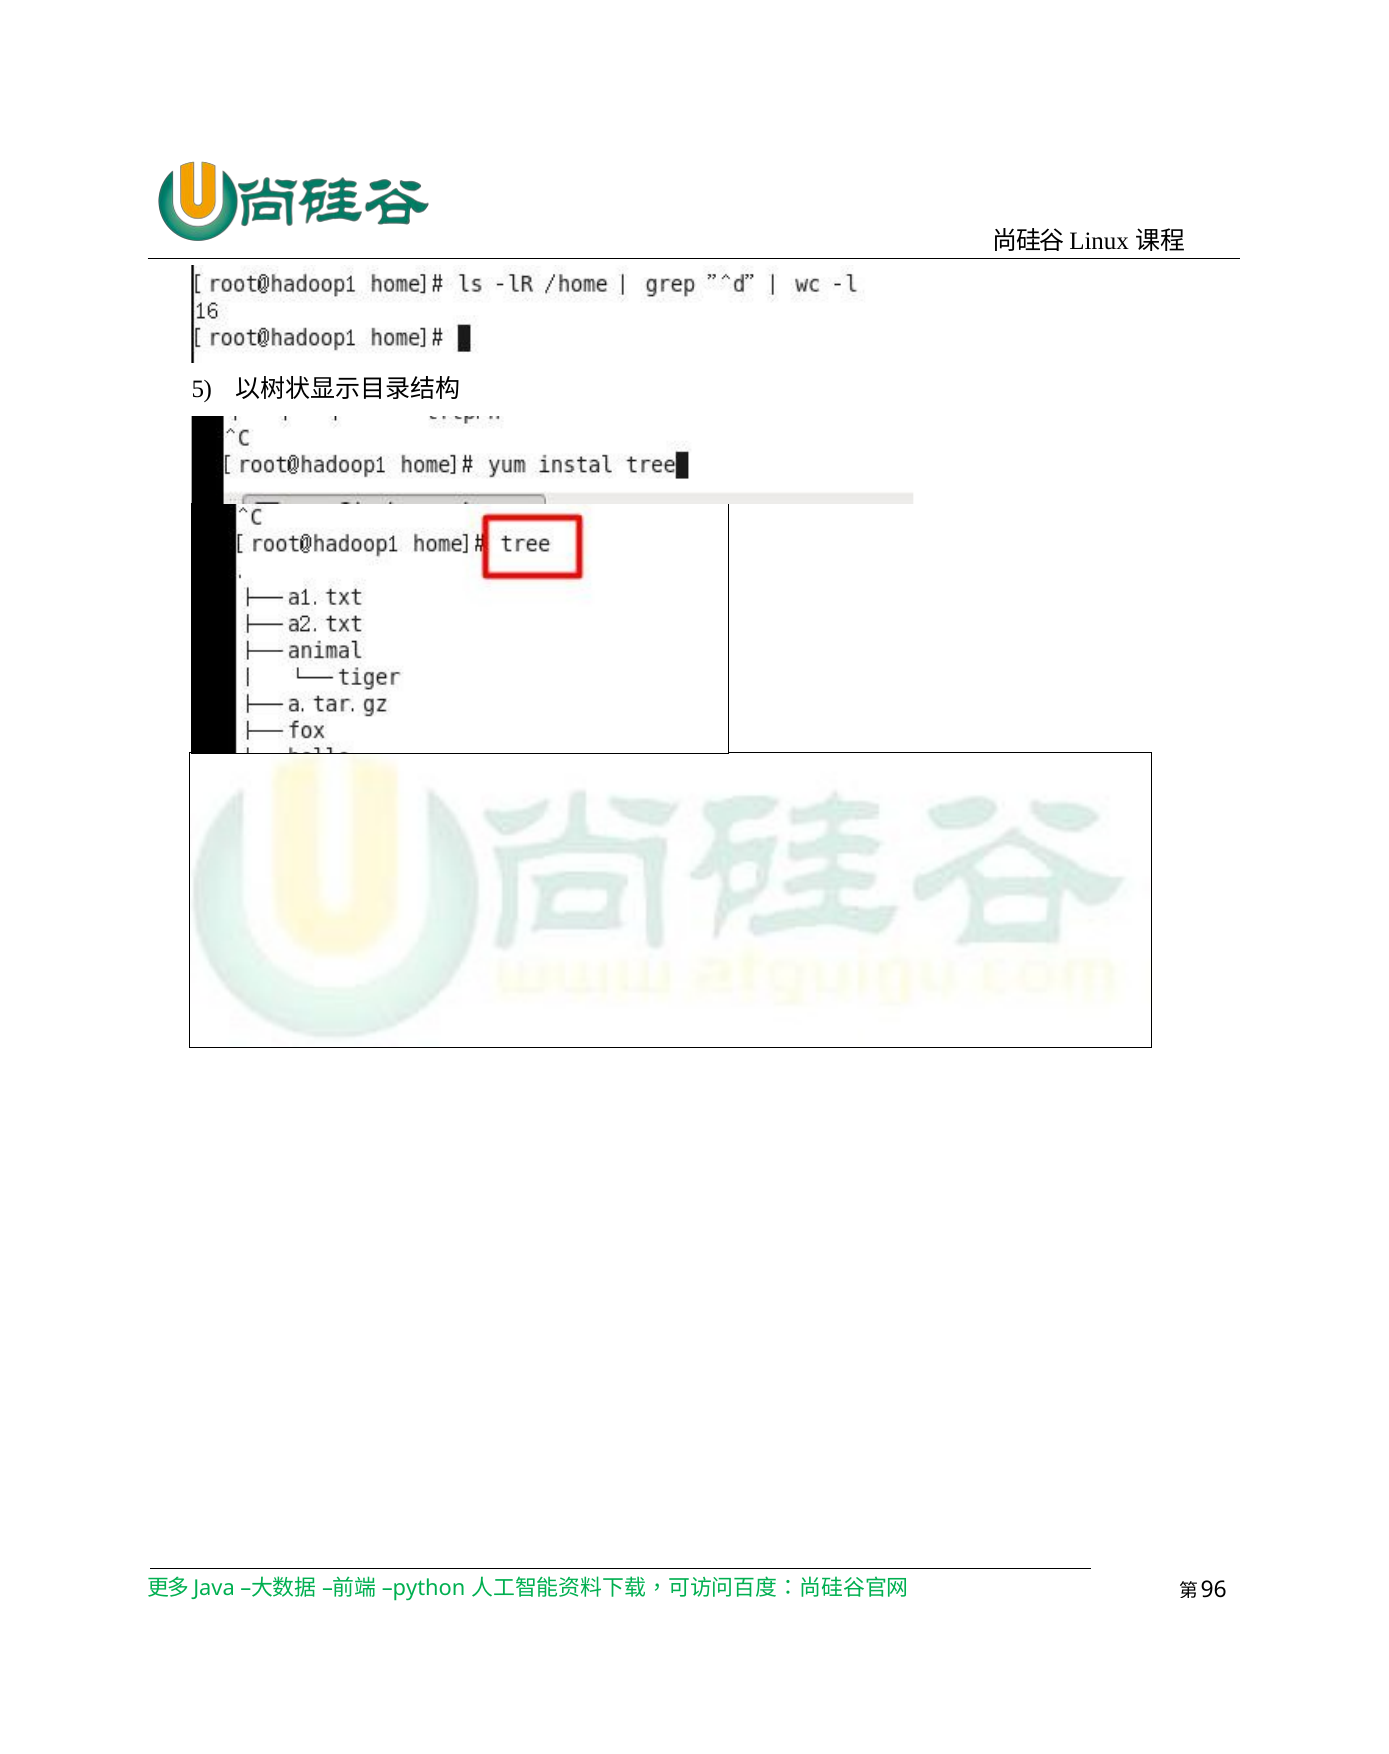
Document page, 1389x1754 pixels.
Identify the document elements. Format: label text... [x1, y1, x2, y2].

picture [190, 753, 1151, 1047]
picture [191, 416, 914, 753]
picture [191, 265, 866, 363]
list 以树状显示目录结构 [191, 371, 1338, 405]
picture [147, 153, 436, 249]
